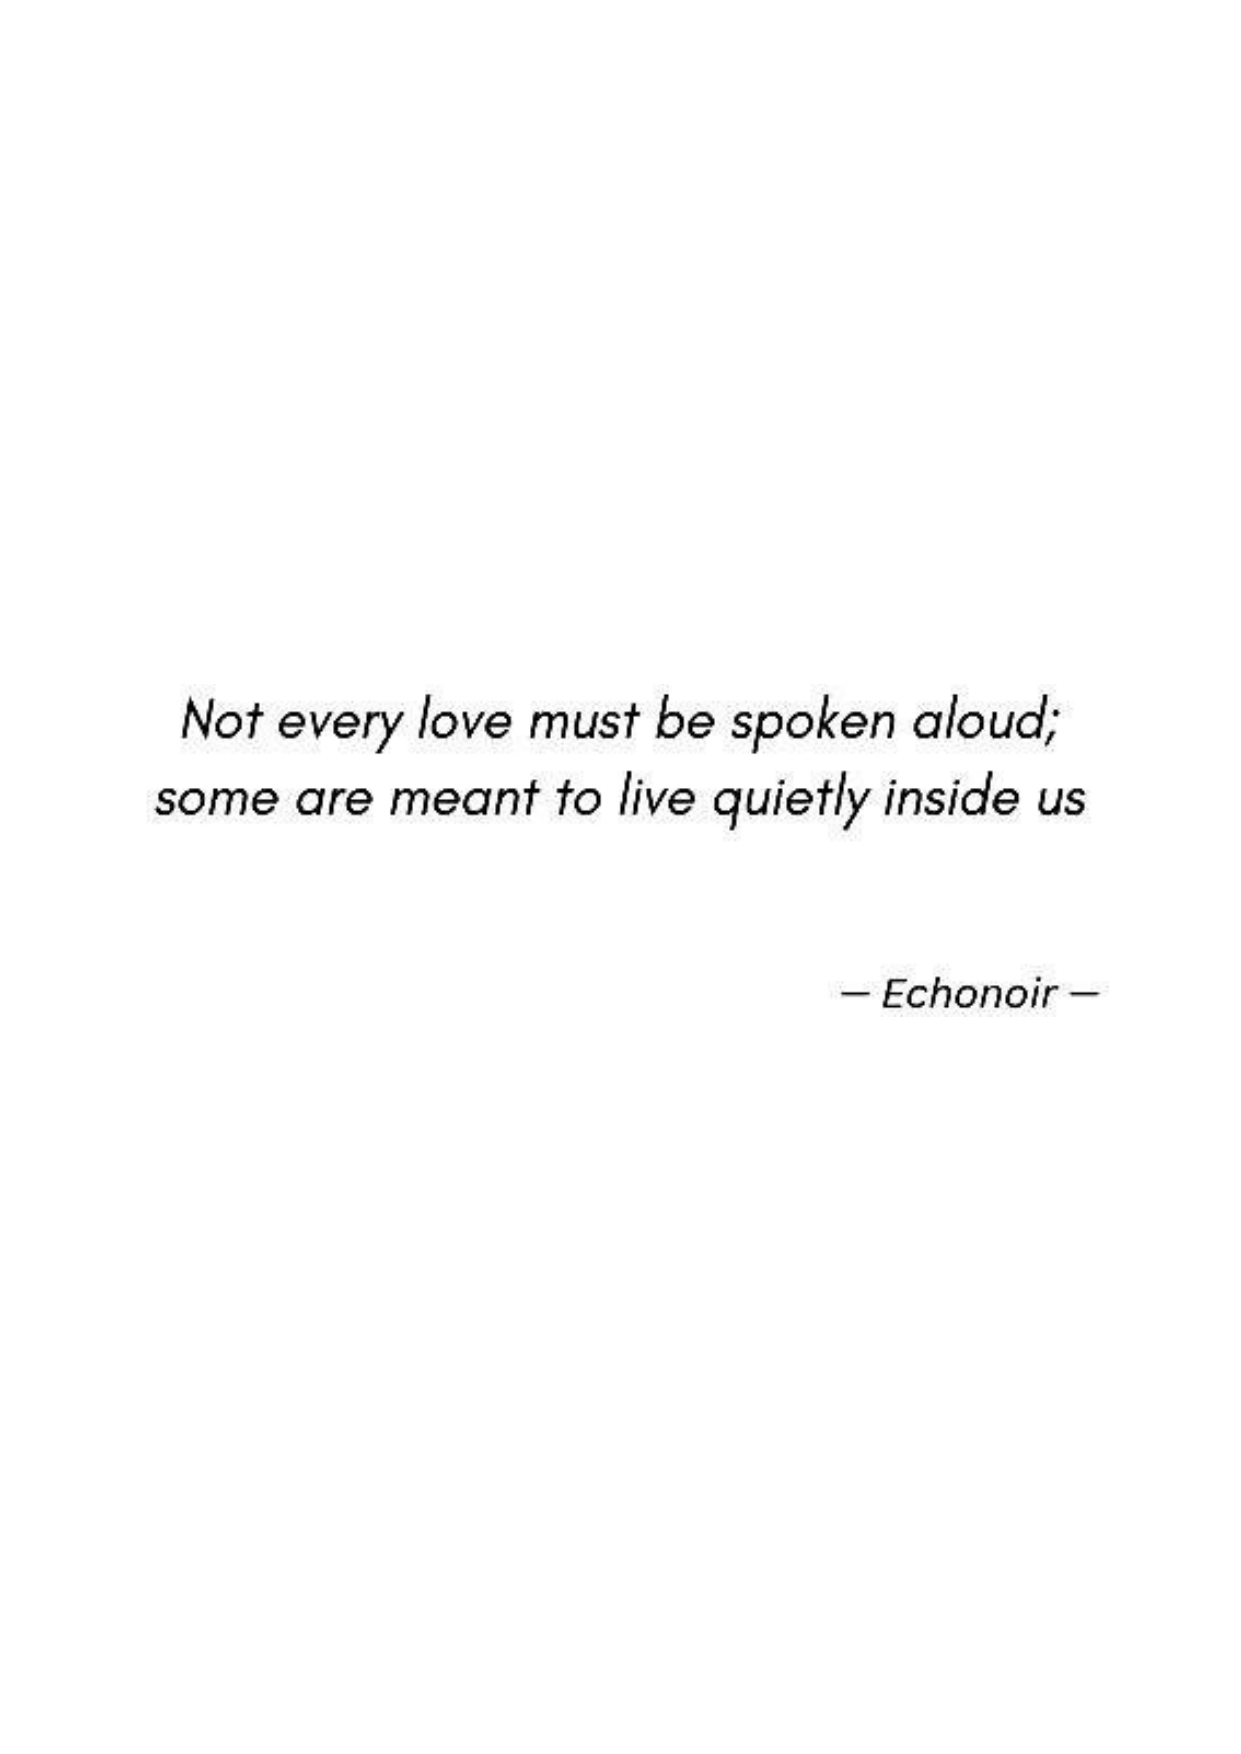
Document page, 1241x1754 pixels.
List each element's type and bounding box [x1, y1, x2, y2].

picture [146, 684, 1109, 1017]
